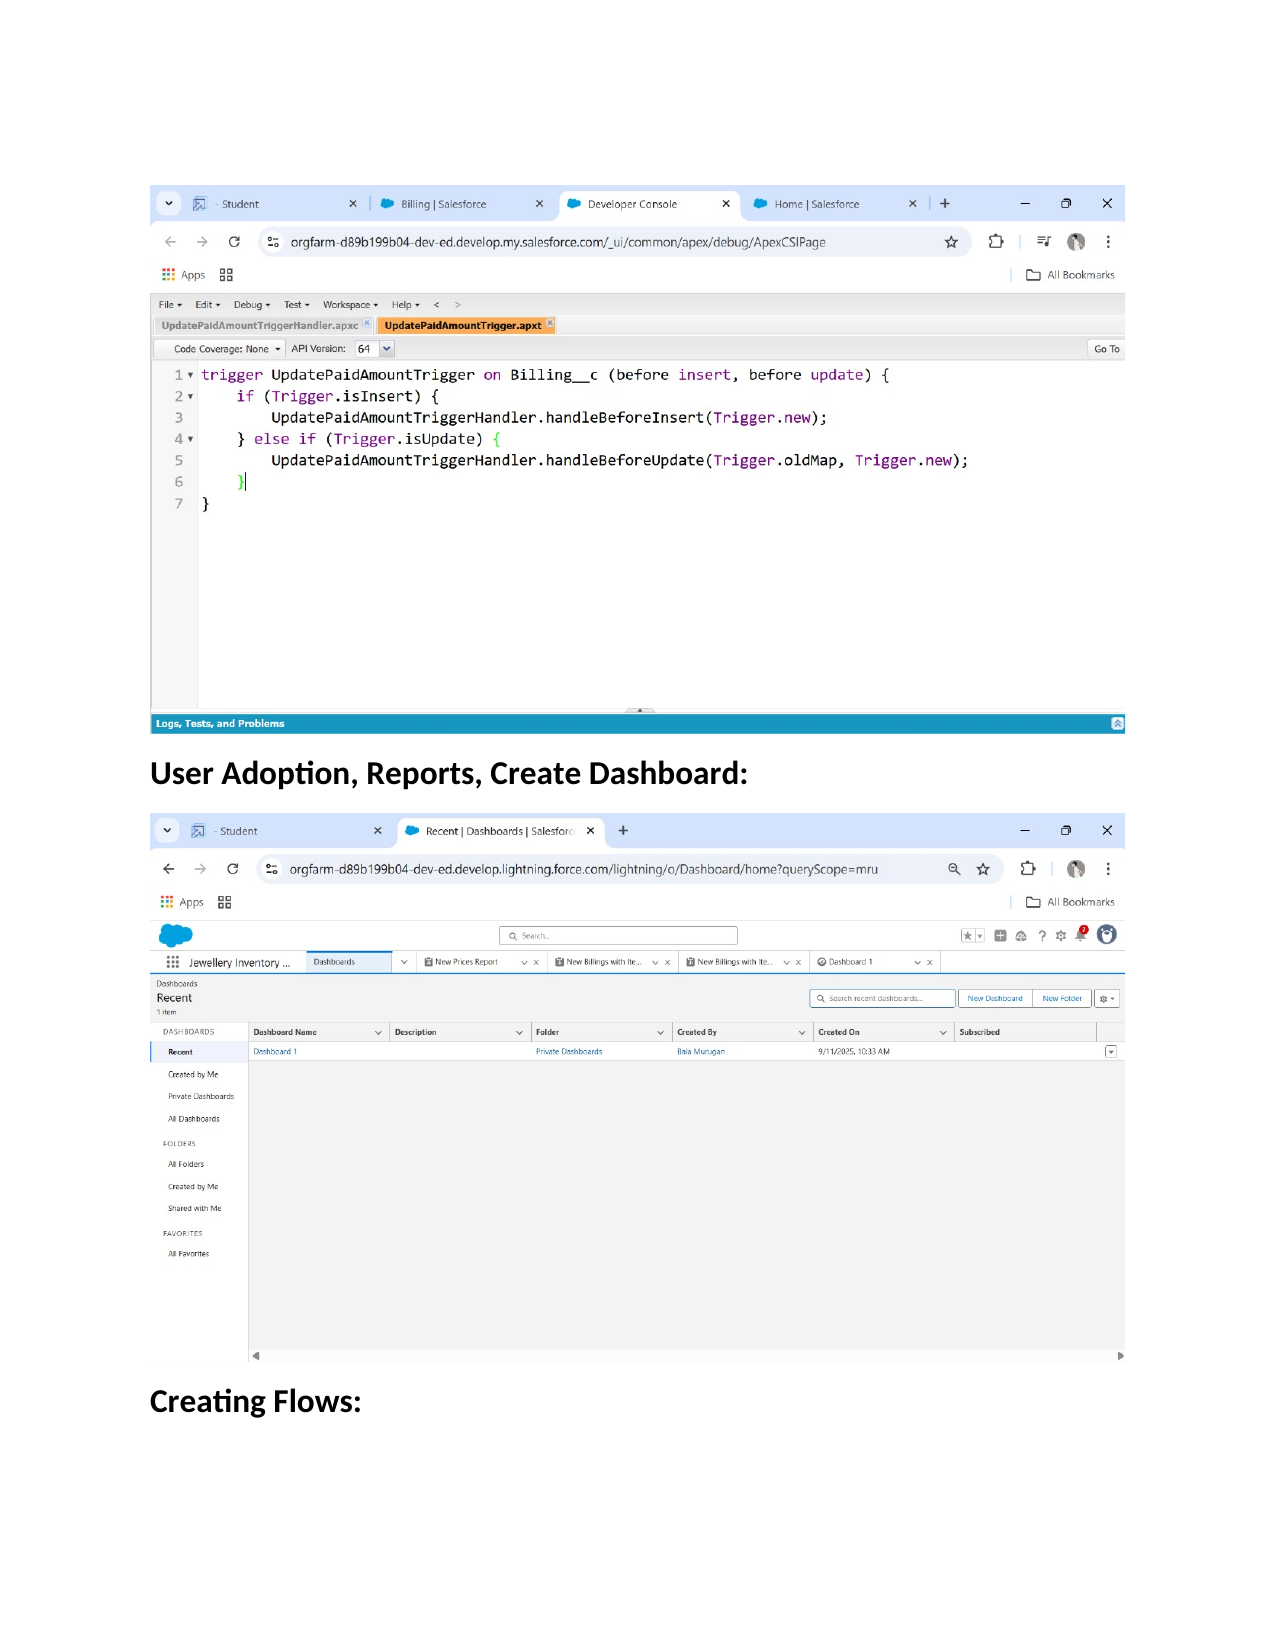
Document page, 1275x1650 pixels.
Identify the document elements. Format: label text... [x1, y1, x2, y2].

text Creating Flows: [150, 1380, 1125, 1421]
text User Adoption, Reports, Create Dashboard: [150, 752, 1125, 793]
picture [150, 185, 1125, 734]
picture [150, 813, 1125, 1362]
